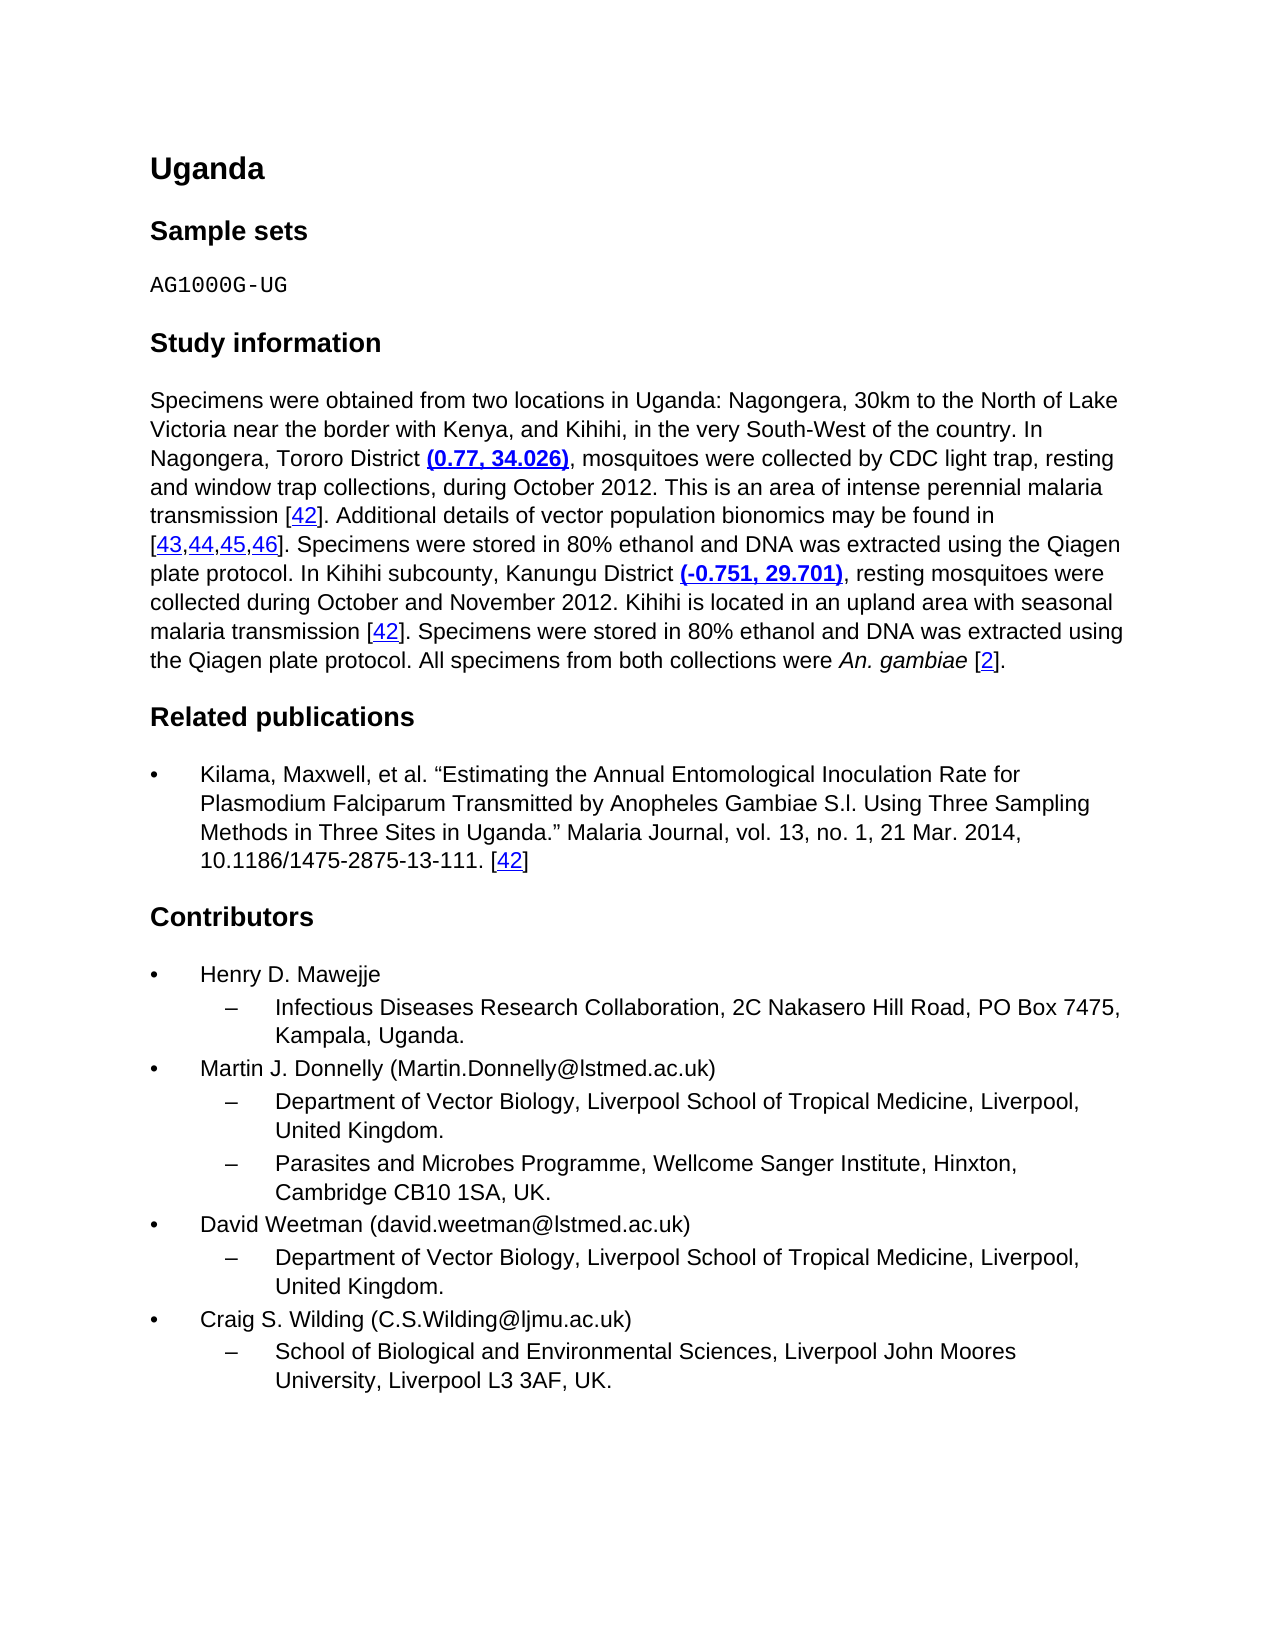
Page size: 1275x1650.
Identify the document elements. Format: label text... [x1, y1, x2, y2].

list David Weetman (david.weetman@lstmed.ac.uk) [150, 1211, 1125, 1238]
list Parasites and Microbes Programme, Wellcome Sanger Institute, Hinxton, Cambridge CB10 1SA, UK. [225, 1149, 1125, 1205]
subtitle Uganda [150, 150, 1125, 186]
subtitle Sample sets [150, 214, 1125, 246]
text Specimens were obtained from two locations in Uganda: Nagongera, 30km to the North of Lake Victoria near the border with Kenya, and Kihihi, in the very South-West of the country. In Nagongera, Tororo District (0.77, 34.026), mosquitoes were collected by CDC light trap, resting and window trap collections, during October 2012. This is an area of intense perennial malaria transmission [42]. Additional details of vector population bionomics may be found in [43,44,45,46]. Specimens were stored in 80% ethanol and DNA was extracted using the Qiagen plate protocol. In Kihihi subcounty, Kanungu District (-0.751, 29.701), resting mosquitoes were collected during October and November 2012. Kihihi is located in an upland area with seasonal malaria transmission [42]. Specimens were stored in 80% ethanol and DNA was extracted using the Qiagen plate protocol. All specimens from both collections were An. gambiae [2]. [150, 387, 1125, 674]
list Infectious Diseases Research Collaboration, 2C Nakasero Hill Road, PO Box 7475, Kampala, Uganda. [225, 993, 1125, 1049]
list Department of Vector Biology, Liverpool School of Tropical Medicine, Liverpool, United Kingdom. [225, 1088, 1125, 1143]
list School of Biological and Environmental Sciences, Liverpool John Moores University, Liverpool L3 3AF, UK. [225, 1338, 1125, 1394]
subtitle Study information [150, 327, 1125, 358]
subtitle Related publications [150, 701, 1125, 732]
list Kilama, Maxwell, et al. “Estimating the Annual Entomological Inoculation Rate for Plasmodium Falciparum Transmitted by Anopheles Gambiae S.l. Using Three Sampling Methods in Three Sites in Uganda.” Malaria Journal, vol. 13, no. 1, 21 Mar. 2014, 10.1186/1475-2875-13-111. [42] [150, 761, 1125, 874]
list Henry D. Mawejje [150, 961, 1125, 987]
subtitle Contributors [150, 901, 1125, 933]
list Martin J. Donnelly (Martin.Donnelly@lstmed.ac.uk) [150, 1055, 1125, 1082]
list Craig S. Wilding (C.S.Wilding@ljmu.ac.uk) [150, 1306, 1125, 1332]
text AG1000G-UG [150, 274, 1125, 300]
list Department of Vector Biology, Liverpool School of Tropical Medicine, Liverpool, United Kingdom. [225, 1244, 1125, 1299]
